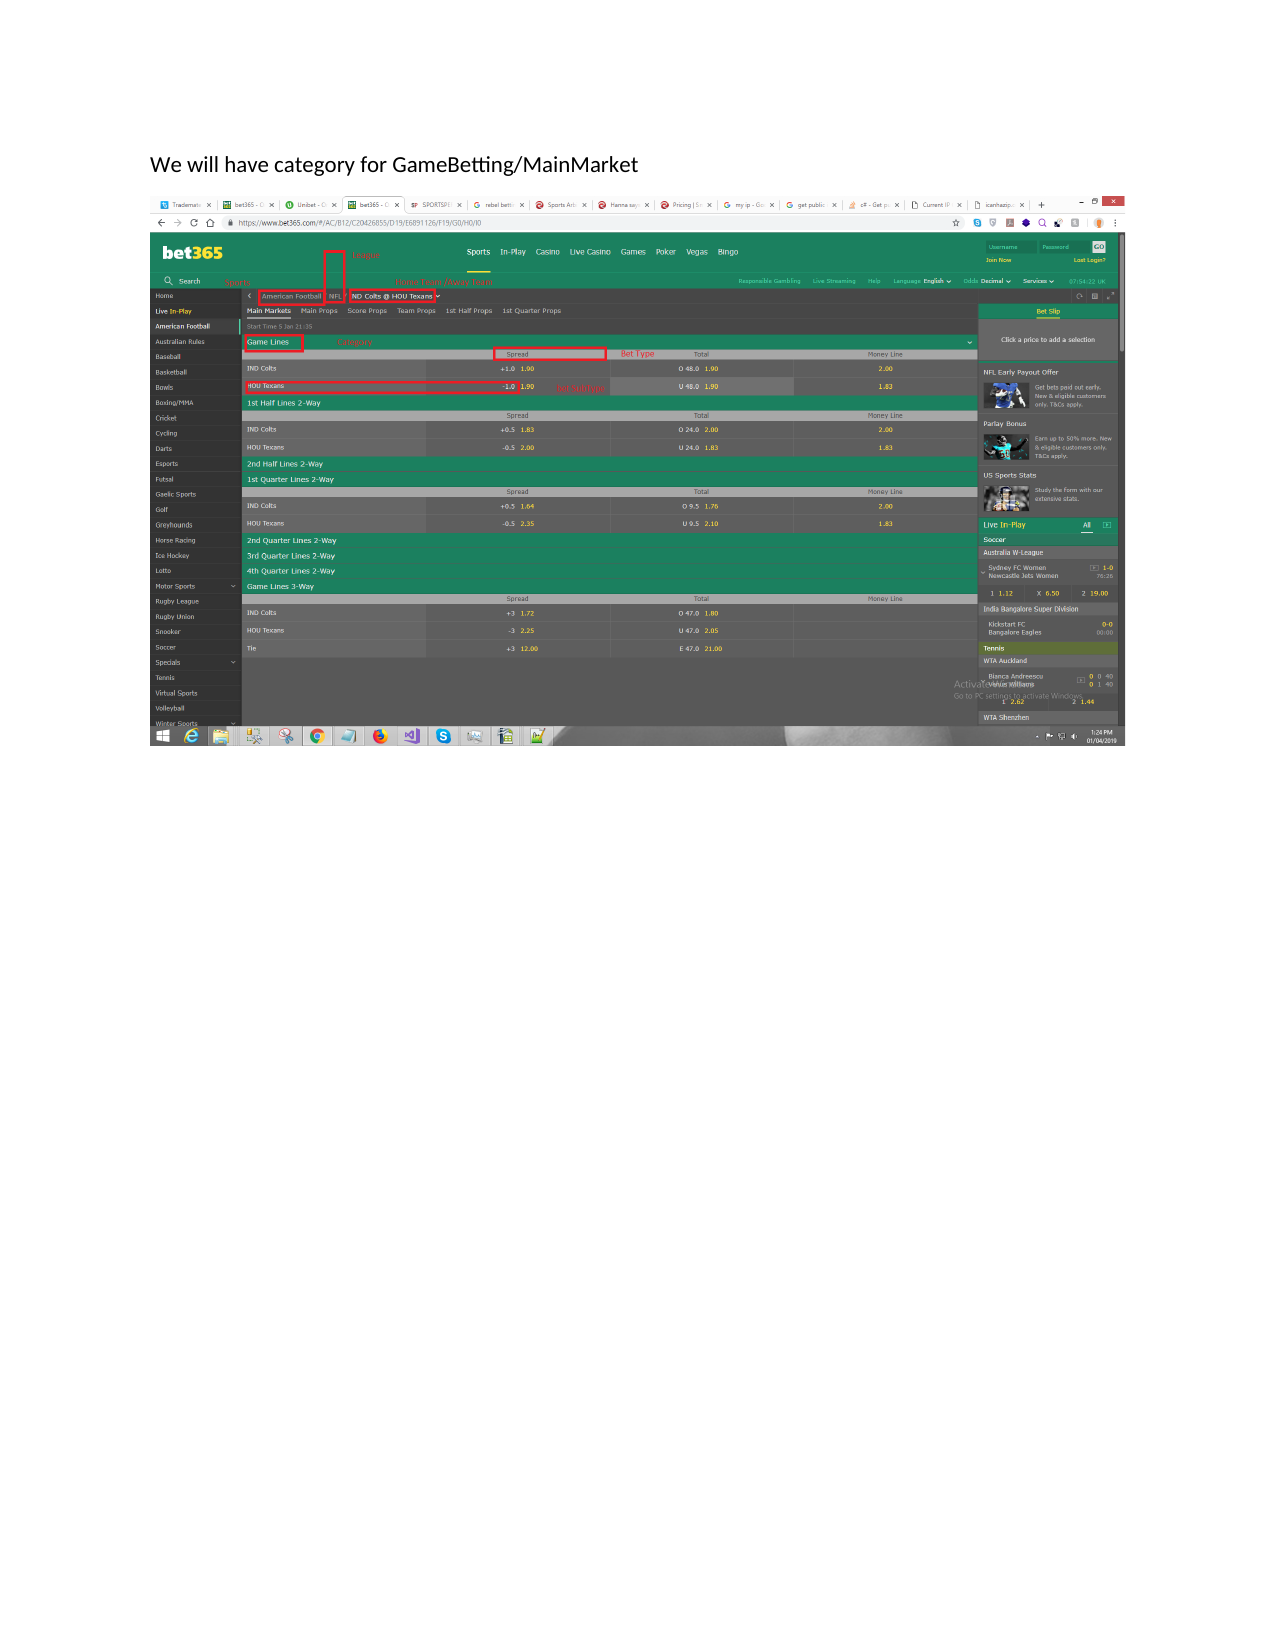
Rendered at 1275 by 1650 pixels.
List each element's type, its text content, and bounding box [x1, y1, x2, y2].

picture [150, 196, 1125, 746]
text We will have category for GameBetting/MainMarket [150, 150, 1125, 178]
